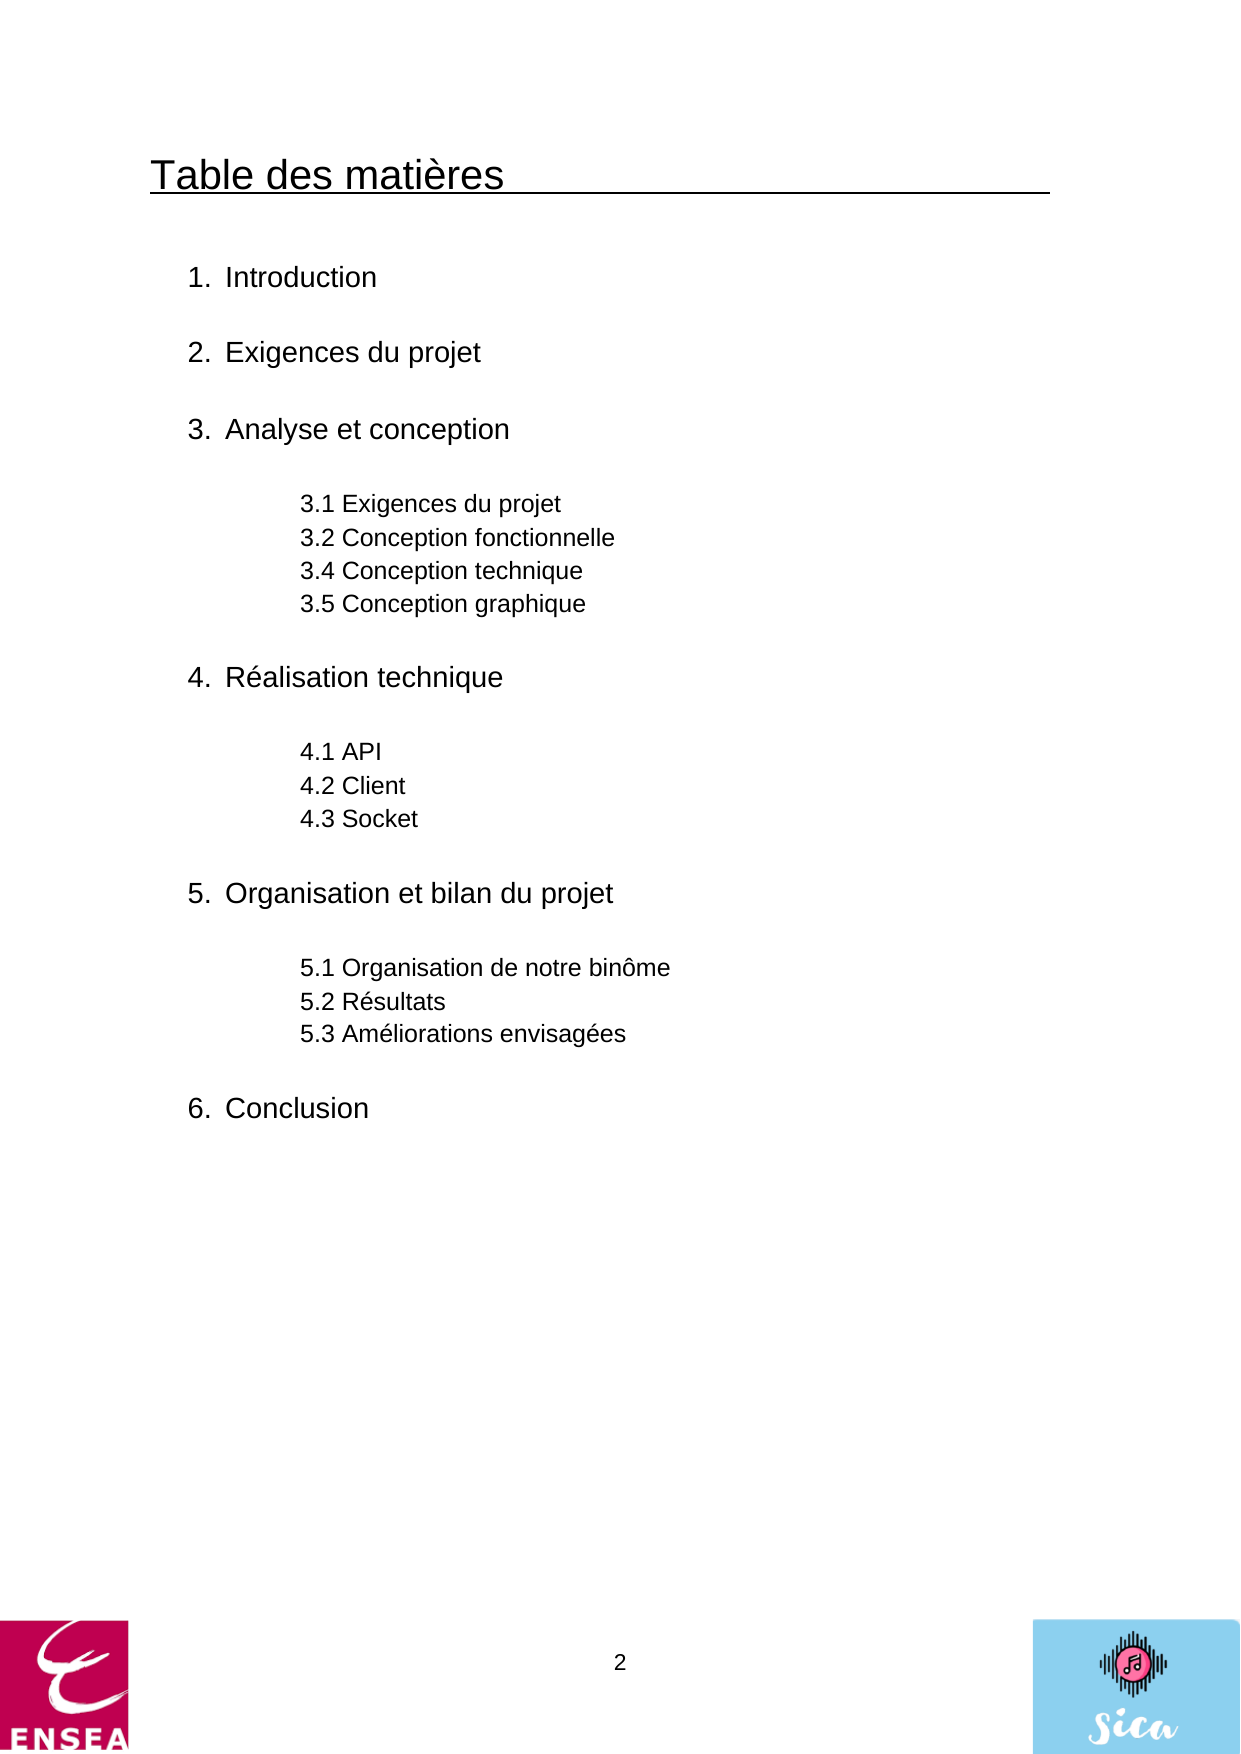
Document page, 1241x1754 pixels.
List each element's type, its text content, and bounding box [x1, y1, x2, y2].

picture [0, 1620, 129, 1754]
list Analyse et conception [187, 412, 1090, 445]
list Introduction [187, 260, 1090, 294]
text 4.3 Socket [225, 804, 1090, 833]
list Réalisation technique [187, 660, 1090, 694]
text 3.2 Conception fonctionnelle [225, 523, 1090, 551]
picture [1032, 1619, 1240, 1754]
list Exigences du projet [187, 335, 1090, 368]
text Table des matières [150, 150, 1090, 198]
text 4.1 API [225, 737, 1090, 766]
text 5.2 Résultats [225, 986, 1090, 1015]
text 3.4 Conception technique [225, 556, 1090, 584]
list Organisation et bilan du projet [187, 876, 1090, 909]
text 3.1 Exigences du projet [225, 489, 1090, 518]
list Conclusion [187, 1091, 1090, 1124]
text 3.5 Conception graphique [225, 589, 1090, 617]
text 4.2 Client [225, 771, 1090, 800]
text 5.3 Améliorations envisagées [225, 1019, 1090, 1048]
text 5.1 Organisation de notre binôme [225, 953, 1090, 981]
